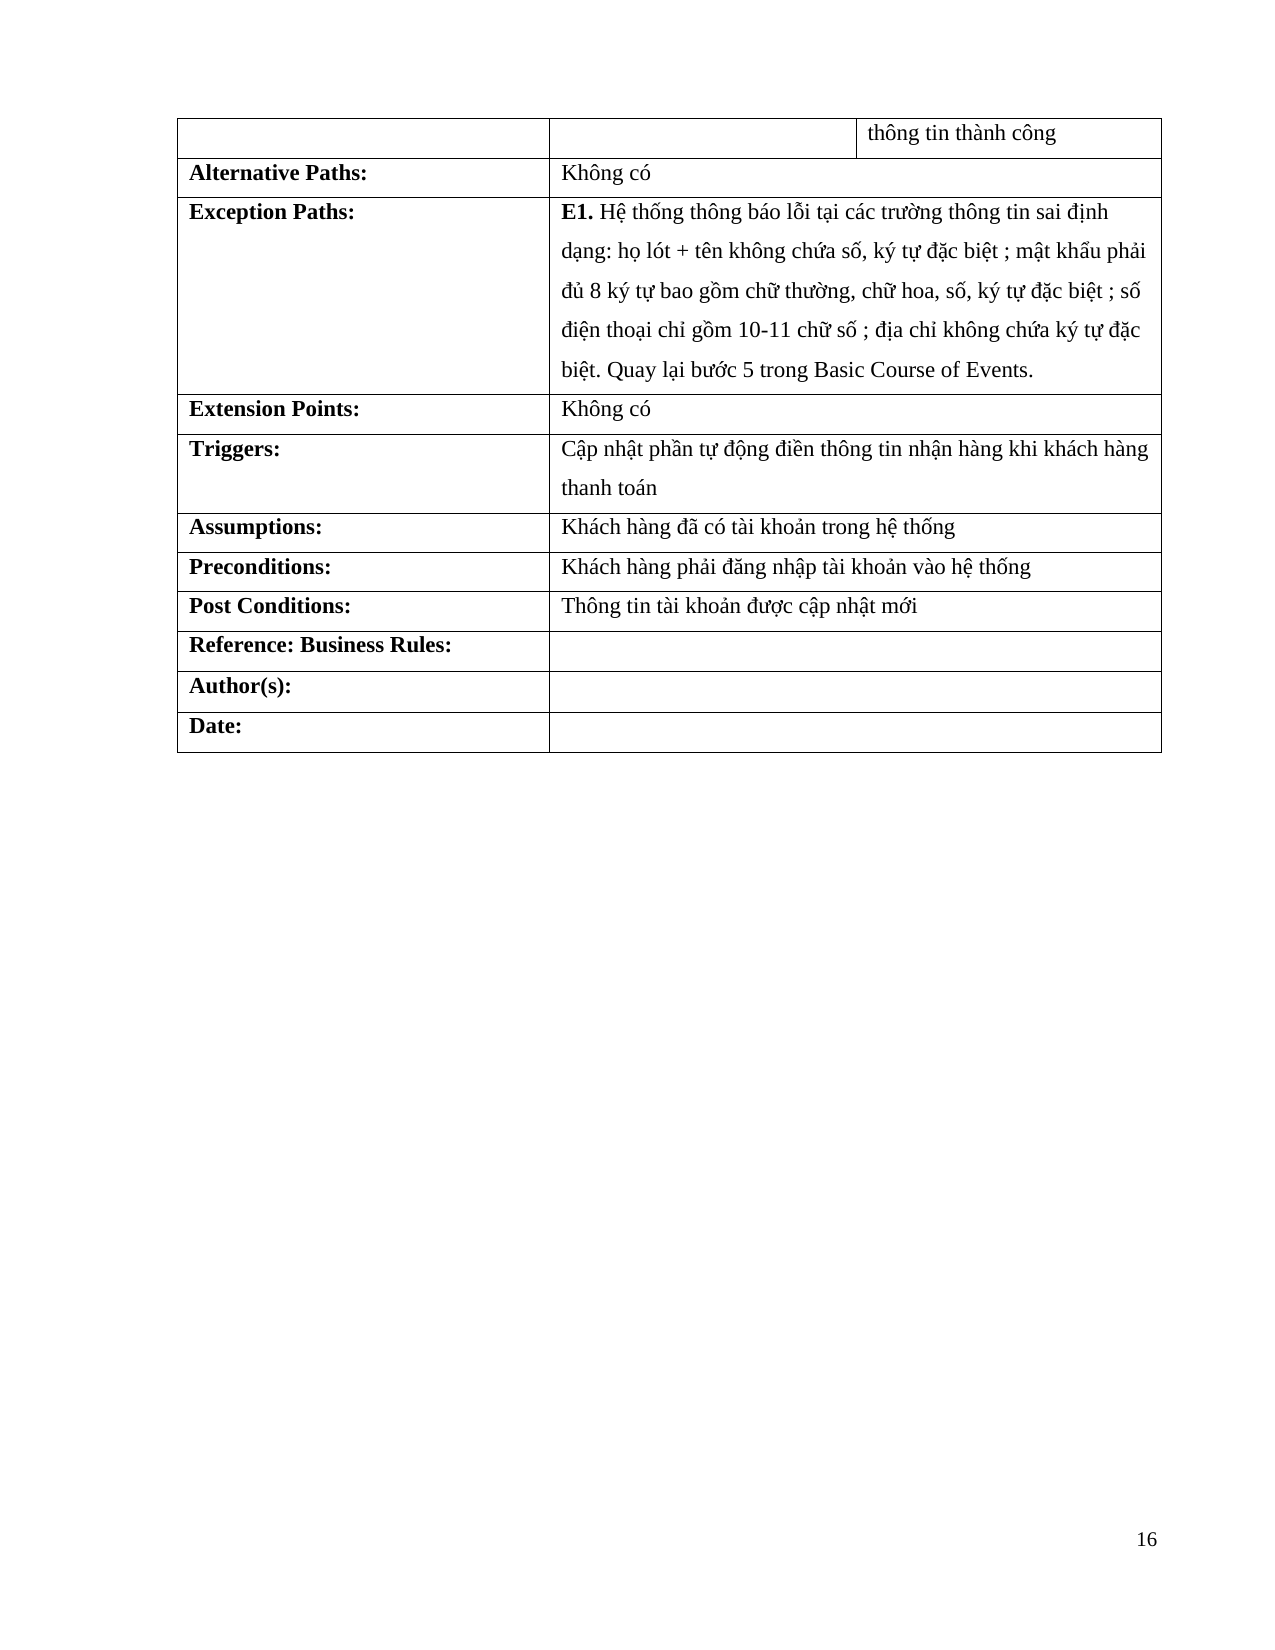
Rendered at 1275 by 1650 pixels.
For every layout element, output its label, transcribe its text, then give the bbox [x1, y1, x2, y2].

table_cell [550, 119, 856, 157]
table_cell [550, 632, 1161, 671]
table_cell Extension Points: [178, 395, 549, 433]
table_cell E1. Hệ thống thông báo lỗi tại các trường thông tin sai định dạng: họ lót + tên không chứa số, ký tự đặc biệt ; mật khẩu phải đủ 8 ký tự bao gồm chữ thường, chữ hoa, số, ký tự đặc biệt ; số điện thoại chỉ gồm 10-11 chữ số ; địa chỉ không chứa ký tự đặc biệt. Quay lại bước 5 trong Basic Course of Events. [550, 198, 1161, 394]
table_cell [550, 713, 1161, 752]
table_cell Alternative Paths: [178, 159, 549, 197]
table_cell Preconditions: [178, 553, 549, 591]
table_cell Post Conditions: [178, 592, 549, 631]
table_cell Cập nhật phần tự động điền thông tin nhận hàng khi khách hàng thanh toán [550, 435, 1161, 512]
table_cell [857, 119, 1161, 157]
table_cell Assumptions: [178, 514, 549, 552]
table_cell Không có [550, 395, 1161, 433]
table_cell [550, 672, 1161, 712]
table_cell Author(s): [178, 672, 549, 712]
table_cell Reference: Business Rules: [178, 632, 549, 671]
table_cell Khách hàng phải đăng nhập tài khoản vào hệ thống [550, 553, 1161, 591]
table_cell Thông tin tài khoản được cập nhật mới [550, 592, 1161, 631]
table_cell Không có [550, 159, 1161, 197]
table_cell Exception Paths: [178, 198, 549, 394]
table_cell Triggers: [178, 435, 549, 512]
table_cell Khách hàng đã có tài khoản trong hệ thống [550, 514, 1161, 552]
table_cell Date: [178, 713, 549, 752]
